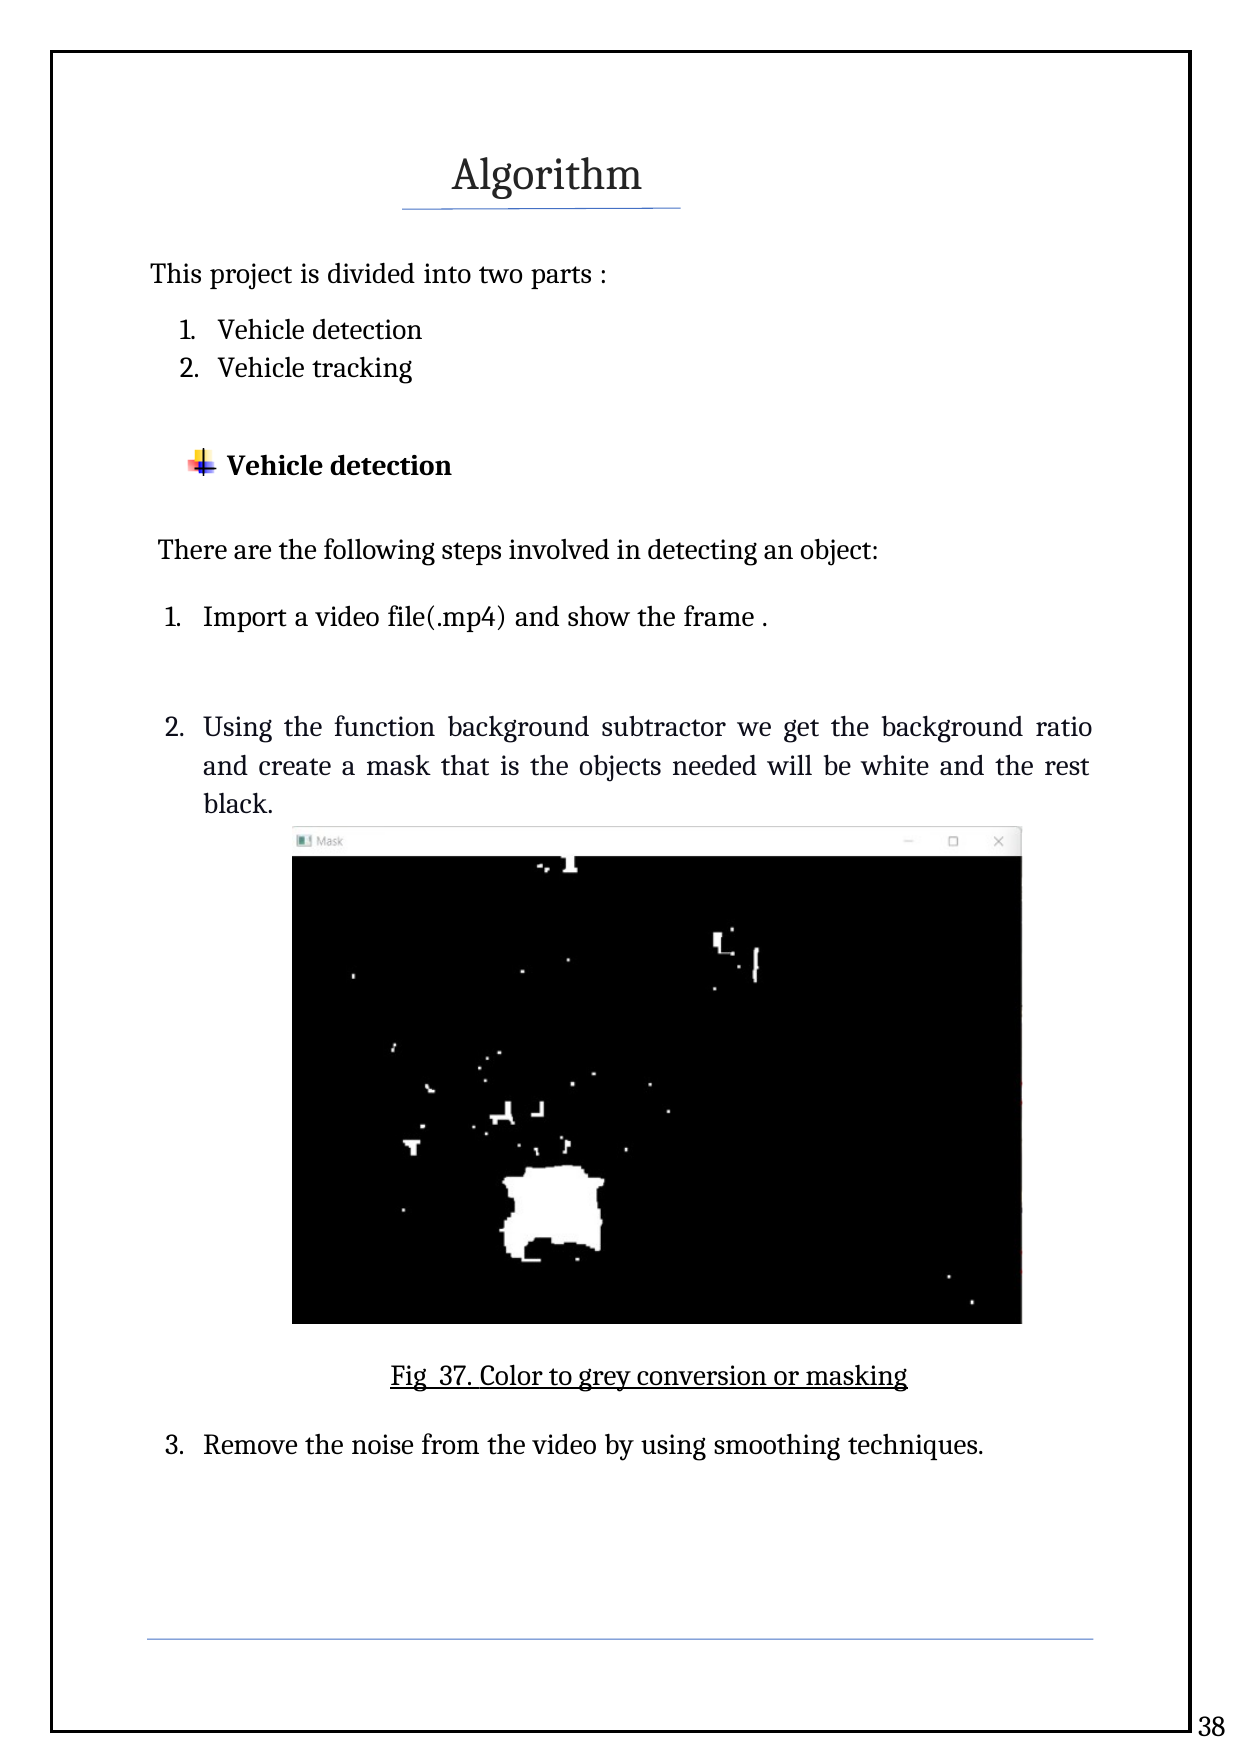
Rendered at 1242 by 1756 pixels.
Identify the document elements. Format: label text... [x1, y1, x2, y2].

text Algorithm [451, 148, 1179, 201]
picture [292, 826, 1023, 1324]
picture [187, 448, 217, 476]
subtitle Vehicle detection [187, 449, 1179, 483]
list Vehicle detection [179, 313, 1179, 346]
list Vehicle tracking [179, 352, 1179, 385]
text This project is divided into two parts : [150, 257, 1179, 290]
list Import a video file(.mp4) and show the frame . [165, 600, 1179, 634]
text Fig 37. Color to grey conversion or masking [262, 1359, 1028, 1392]
list Remove the noise from the video by using smoothing techniques. [165, 1428, 1179, 1462]
text There are the following steps involved in detecting an object: [157, 533, 1179, 567]
list Using the function background subtractor we get the background ratio and create a mask that is the objects needed will be white and the rest black. [165, 710, 1092, 821]
